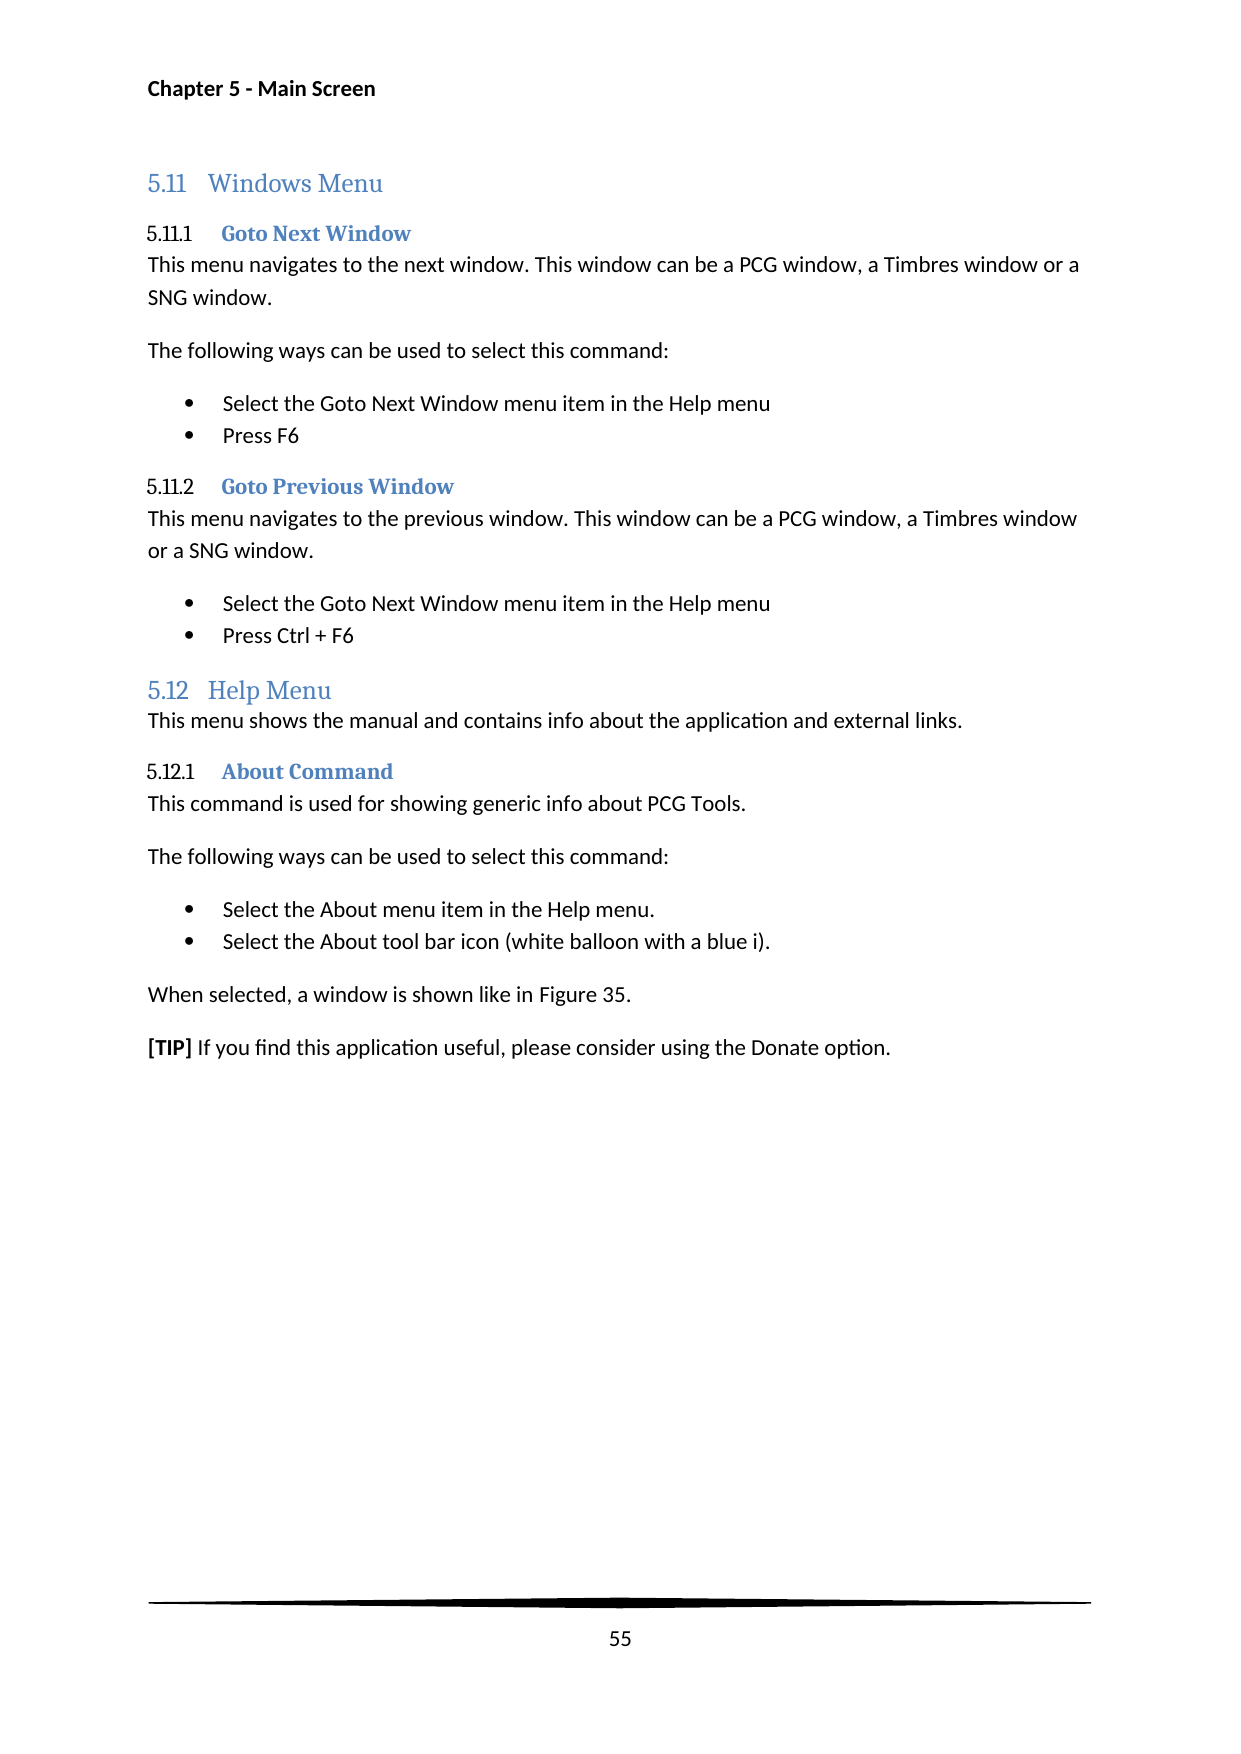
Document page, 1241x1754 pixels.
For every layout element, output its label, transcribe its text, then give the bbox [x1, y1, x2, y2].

subtitle Goto Previous Window [146, 474, 1093, 500]
text The following ways can be used to select this command: [148, 842, 1093, 870]
list Press Ctrl + F6 [185, 622, 1093, 650]
text [TIP] If you find this application useful, please consider using the Donate option. [148, 1033, 1093, 1061]
list Select the Goto Next Window menu item in the Help menu [185, 389, 1093, 417]
subtitle Windows Menu [148, 168, 1093, 199]
text This command is used for showing generic info about PCG Tools. [148, 789, 1093, 817]
subtitle Goto Next Window [146, 220, 1093, 247]
list Select the About menu item in the Help menu. [185, 895, 1093, 923]
text The following ways can be used to select this command: [148, 336, 1093, 364]
subtitle Help Menu [148, 675, 1093, 706]
list Select the Goto Next Window menu item in the Help menu [185, 589, 1093, 617]
text This menu shows the manual and contains info about the application and external links. [148, 706, 1093, 734]
text This menu navigates to the next window. This window can be a PCG window, a Timbres window or a SNG window. [148, 251, 1093, 311]
text This menu navigates to the previous window. This window can be a PCG window, a Timbres window or a SNG window. [148, 504, 1093, 564]
subtitle About Command [146, 759, 1093, 785]
list Press F6 [185, 421, 1093, 449]
list Select the About tool bar icon (white balloon with a blue i). [185, 927, 1093, 955]
